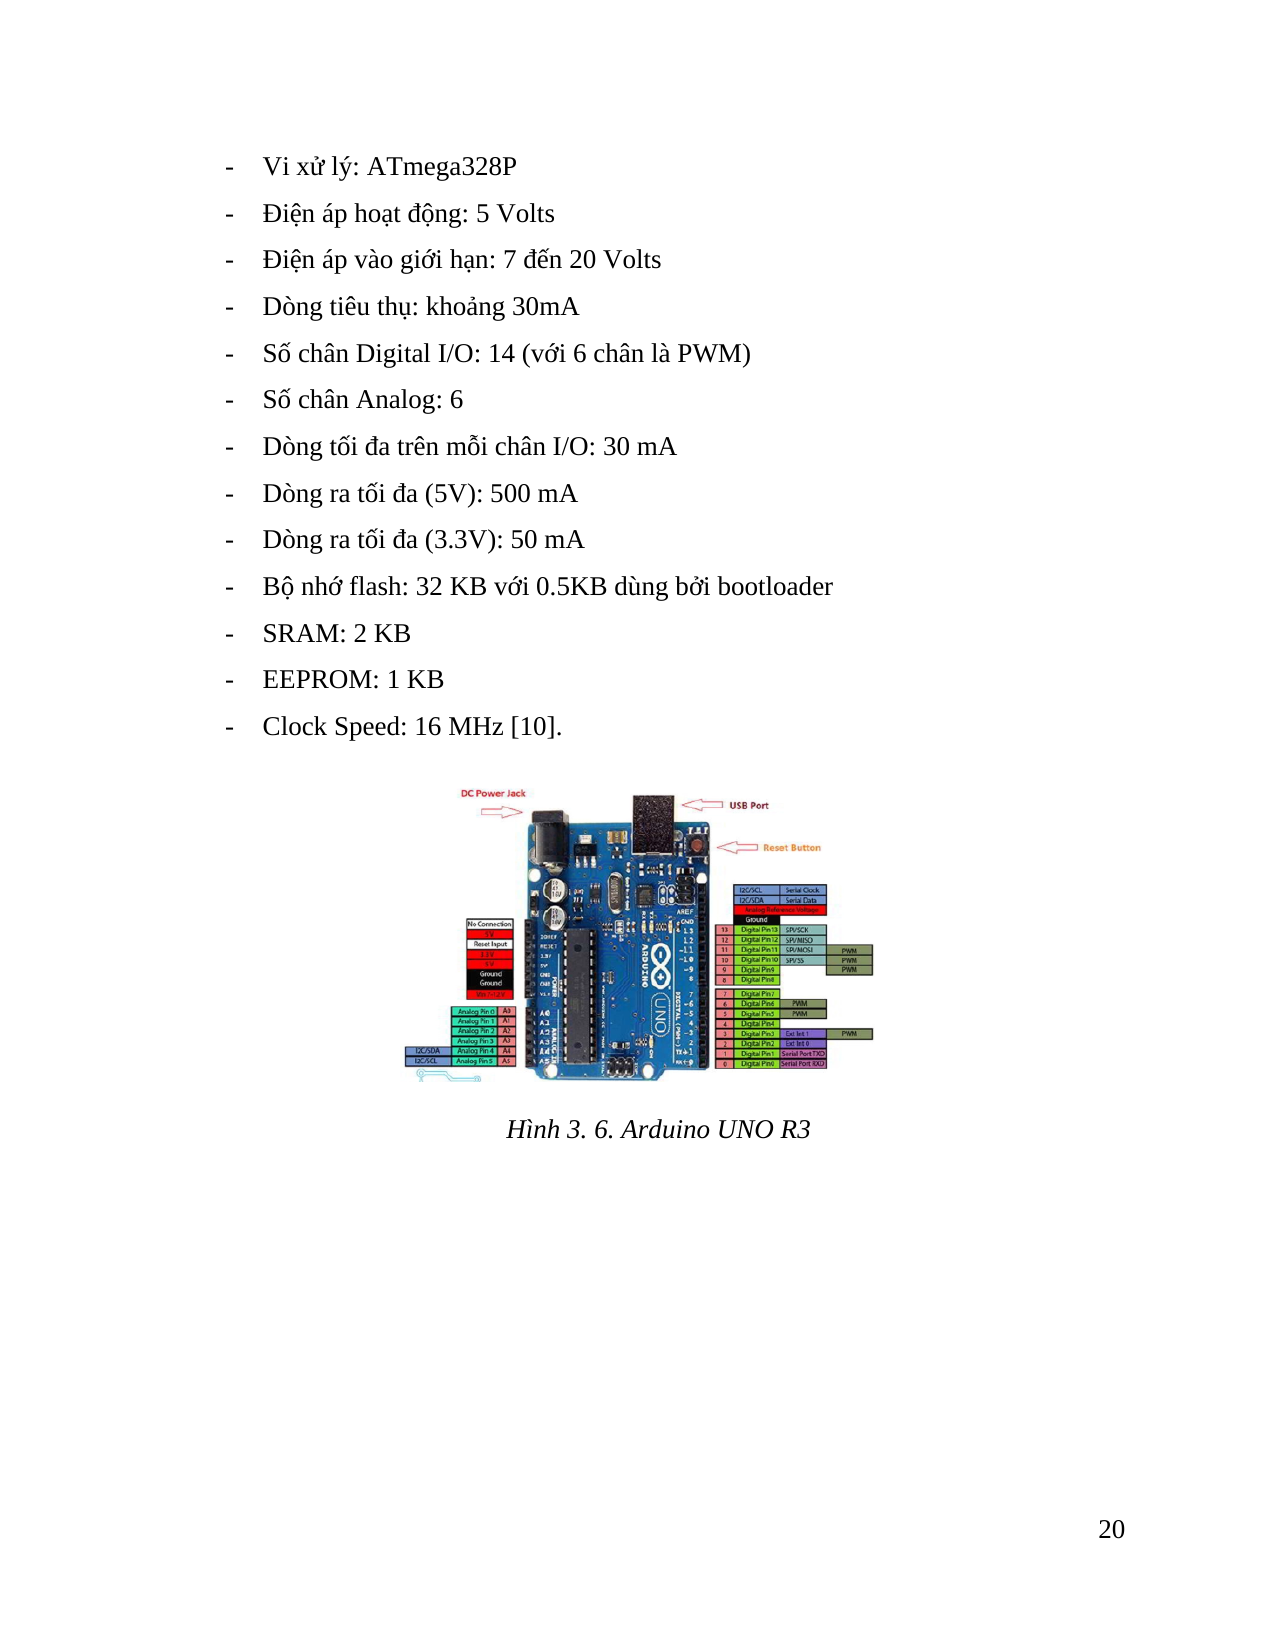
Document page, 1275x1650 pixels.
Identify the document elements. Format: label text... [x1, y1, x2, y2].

list Dòng ra tối đa (3.3V): 50 mA [225, 523, 1125, 554]
list Số chân Analog: 6 [225, 383, 1125, 414]
list Bộ nhớ flash: 32 KB với 0.5KB dùng bởi bootloader [225, 570, 1125, 601]
list Điện áp vào giới hạn: 7 đến 20 Volts [225, 243, 1125, 274]
list Dòng tiêu thụ: khoảng 30mA [225, 290, 1125, 321]
list SRAM: 2 KB [225, 617, 1125, 648]
list Vi xử lý: ATmega328P [225, 150, 1125, 181]
list Điện áp hoạt động: 5 Volts [225, 197, 1125, 228]
list EEPROM: 1 KB [225, 663, 1125, 694]
list Dòng ra tối đa (5V): 500 mA [225, 477, 1125, 508]
list Số chân Digital I/O: 14 (với 6 chân là PWM) [225, 337, 1125, 368]
list Clock Speed: 16 MHz [10]. [225, 710, 1125, 741]
picture [400, 773, 875, 1082]
text Hình 3. 6. Arduino UNO R3 [150, 1113, 1125, 1145]
list Dòng tối đa trên mỗi chân I/O: 30 mA [225, 430, 1125, 461]
